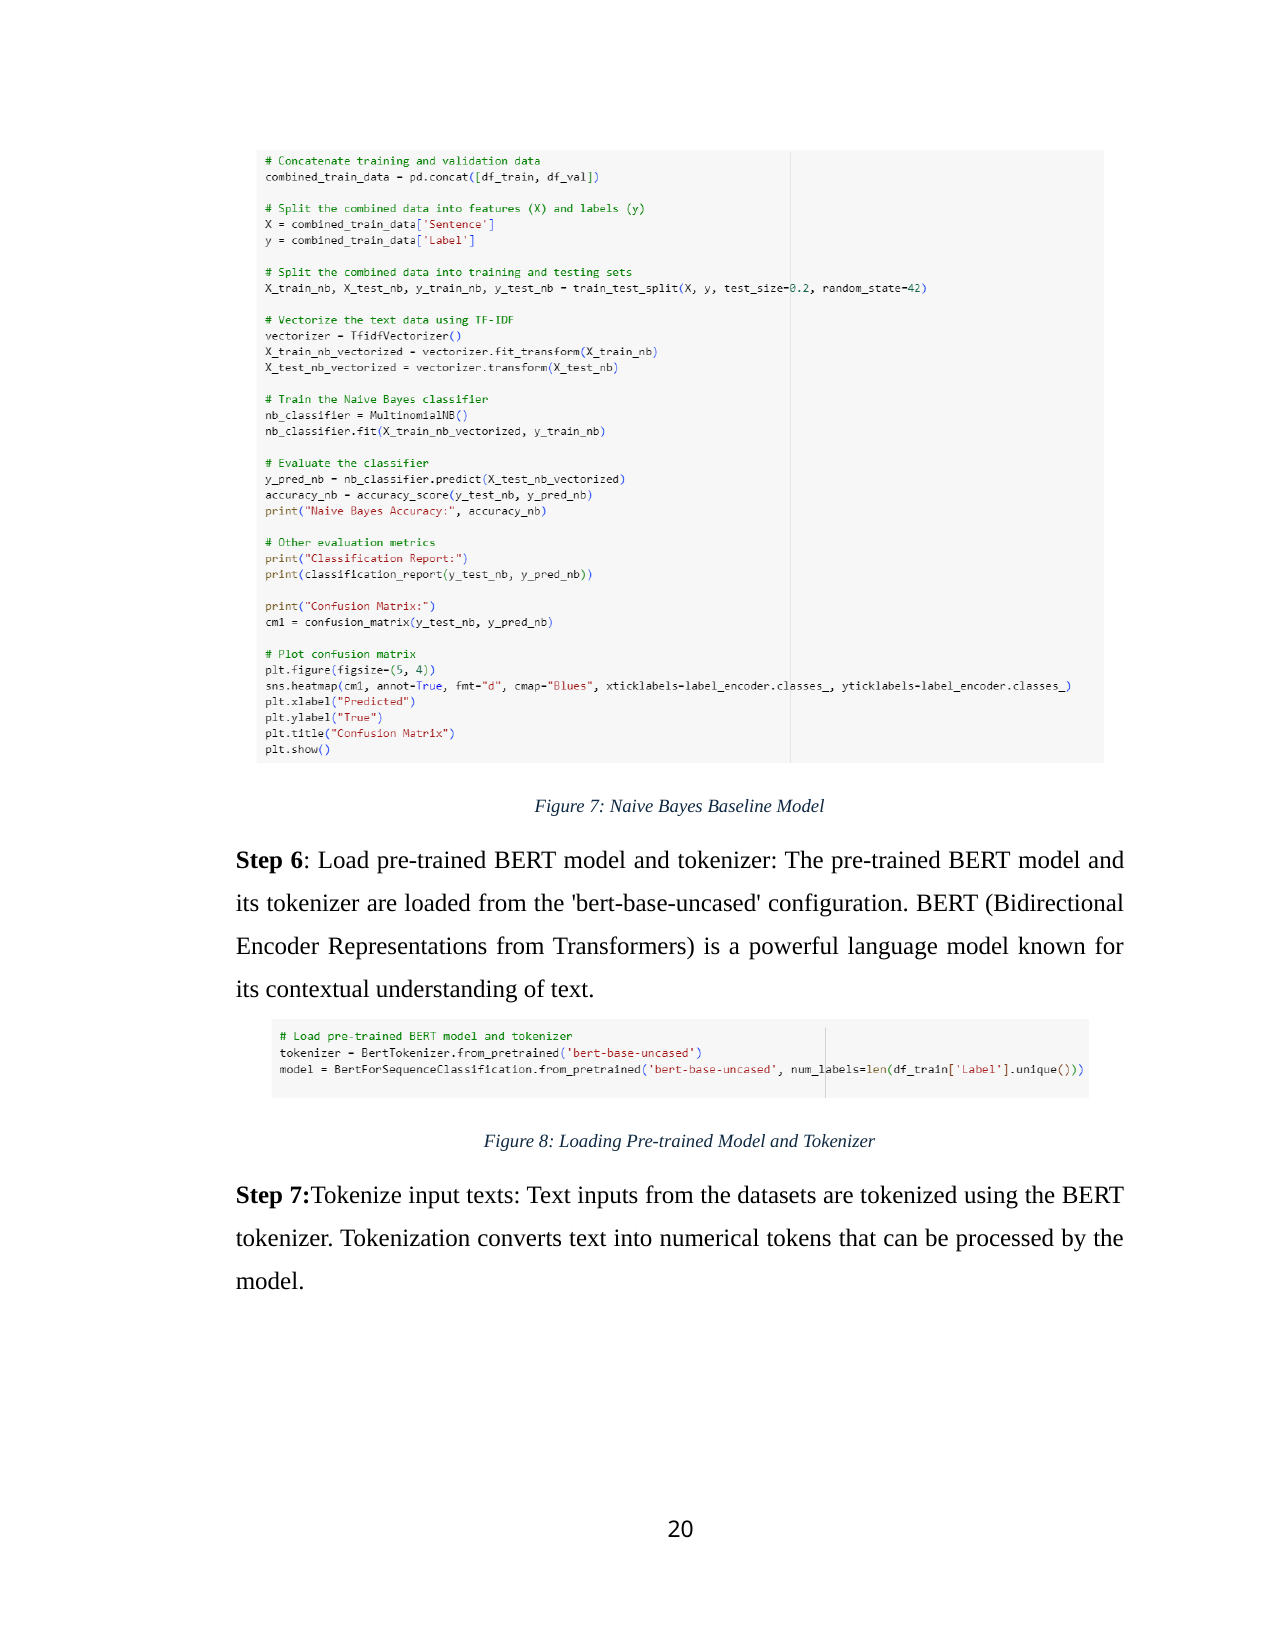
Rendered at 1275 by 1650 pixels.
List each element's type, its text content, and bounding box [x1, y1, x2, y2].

text Figure 7: Naive Bayes Baseline Model [236, 795, 1125, 816]
text Step 6: Load pre-trained BERT model and tokenizer: The pre-trained BERT model and its tokenizer are loaded from the 'bert-base-uncased' configuration. BERT (Bidirectional Encoder Representations from Transformers) is a powerful language model known for its contextual understanding of text. [236, 845, 1125, 1003]
picture [256, 150, 1104, 763]
picture [271, 1017, 1089, 1098]
text Step 7:Tokenize input texts: Text inputs from the datasets are tokenized using the BERT tokenizer. Tokenization converts text into numerical tokens that can be processed by the model. [236, 1180, 1125, 1295]
text Figure 8: Loading Pre-trained Model and Tokenizer [236, 1130, 1125, 1151]
